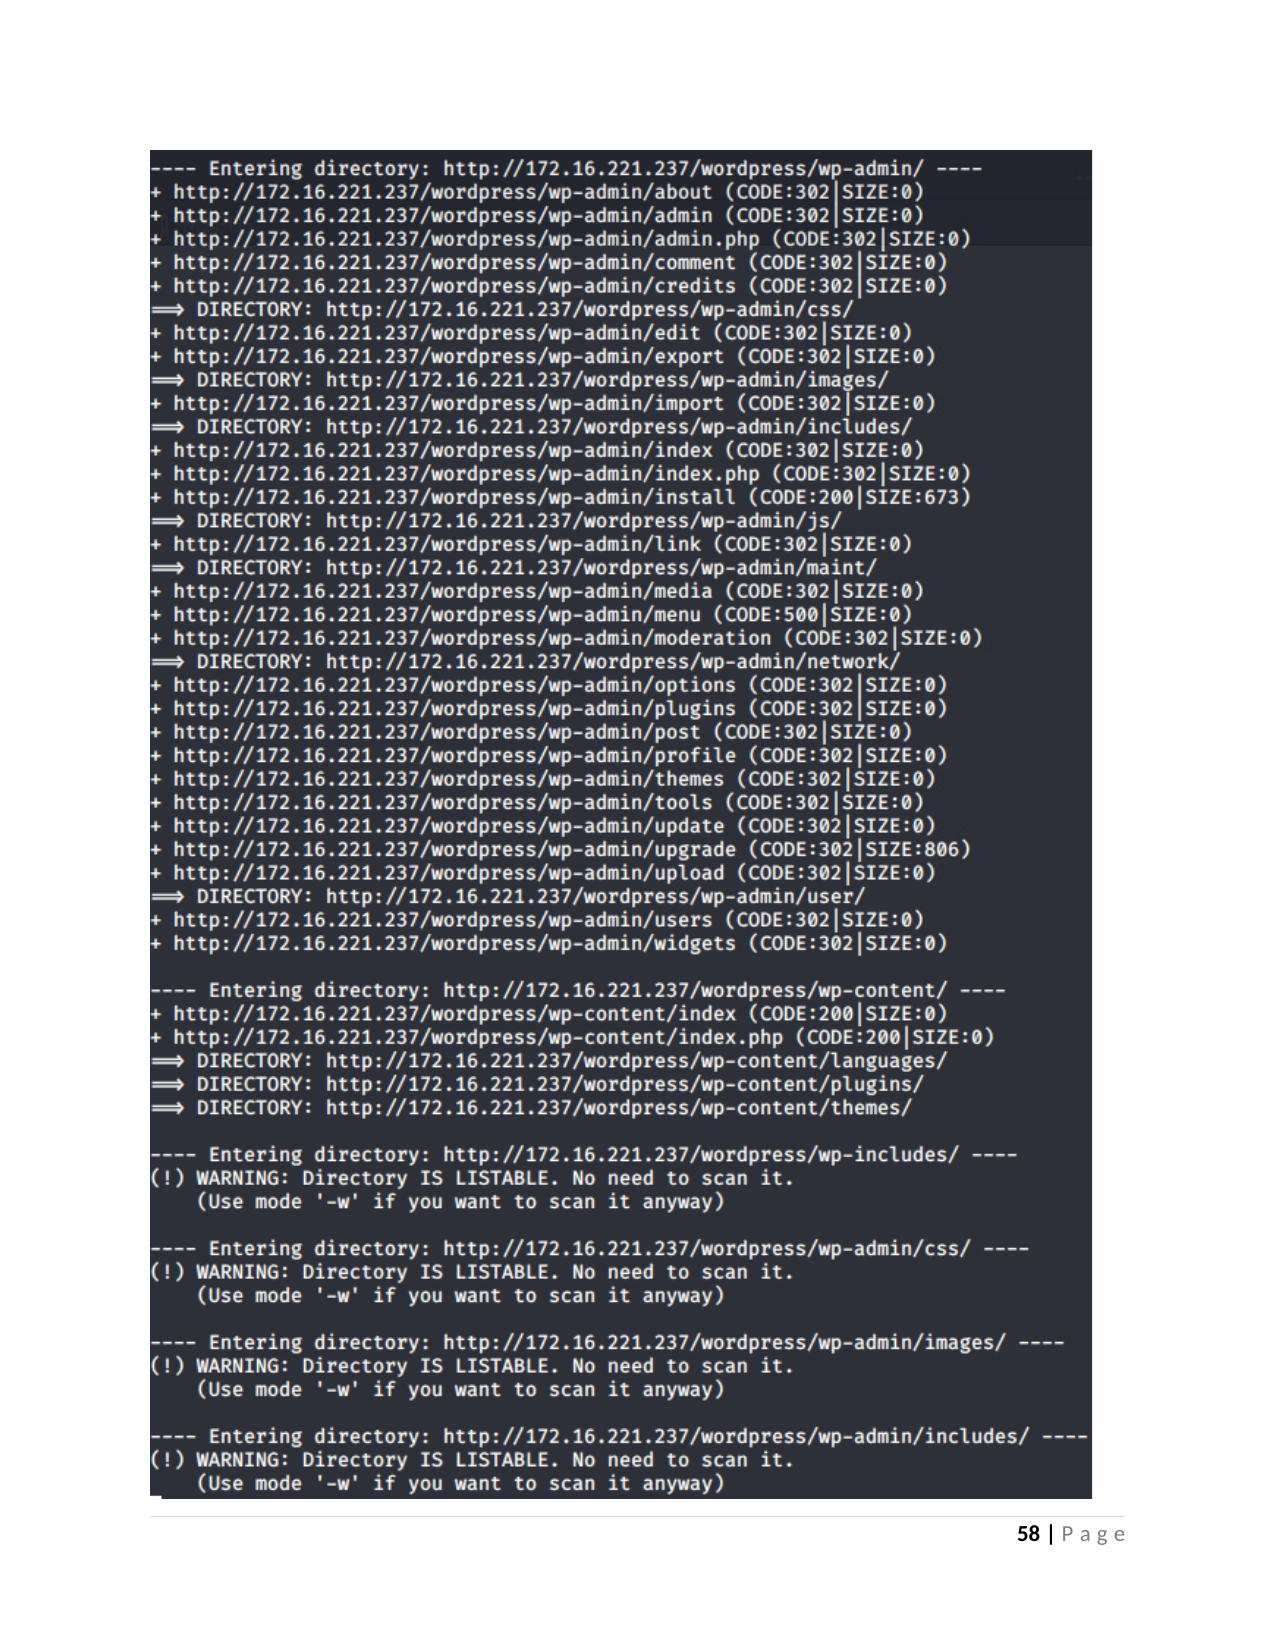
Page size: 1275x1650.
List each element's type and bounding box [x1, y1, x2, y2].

picture [150, 150, 1093, 1499]
